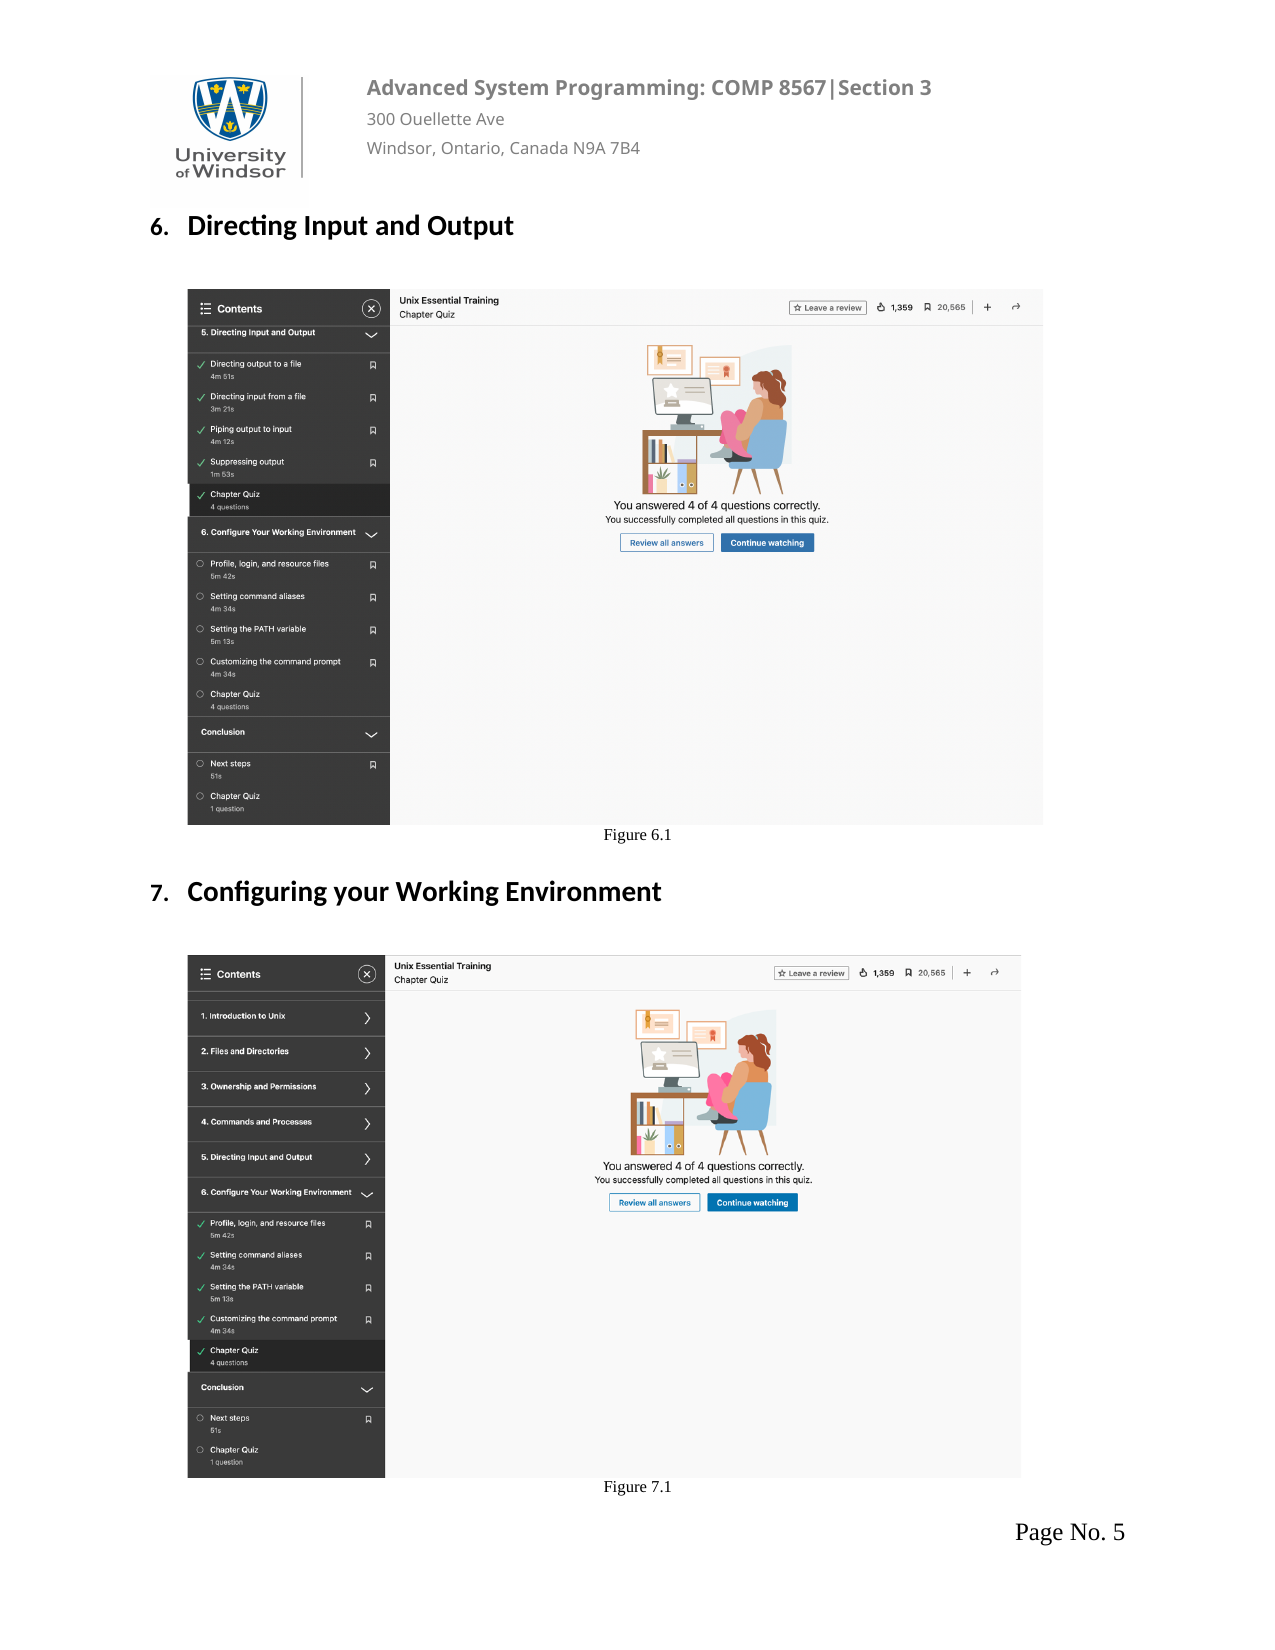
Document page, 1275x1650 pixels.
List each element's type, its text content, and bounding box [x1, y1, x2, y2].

subtitle Configuring your Working Environment [150, 873, 1125, 908]
picture [150, 75, 309, 208]
picture [187, 955, 1022, 1478]
subtitle Directing Input and Output [150, 207, 1125, 243]
text Figure 7.1 [150, 1477, 1125, 1496]
picture [187, 289, 1044, 825]
text Figure 6.1 [150, 825, 1125, 844]
